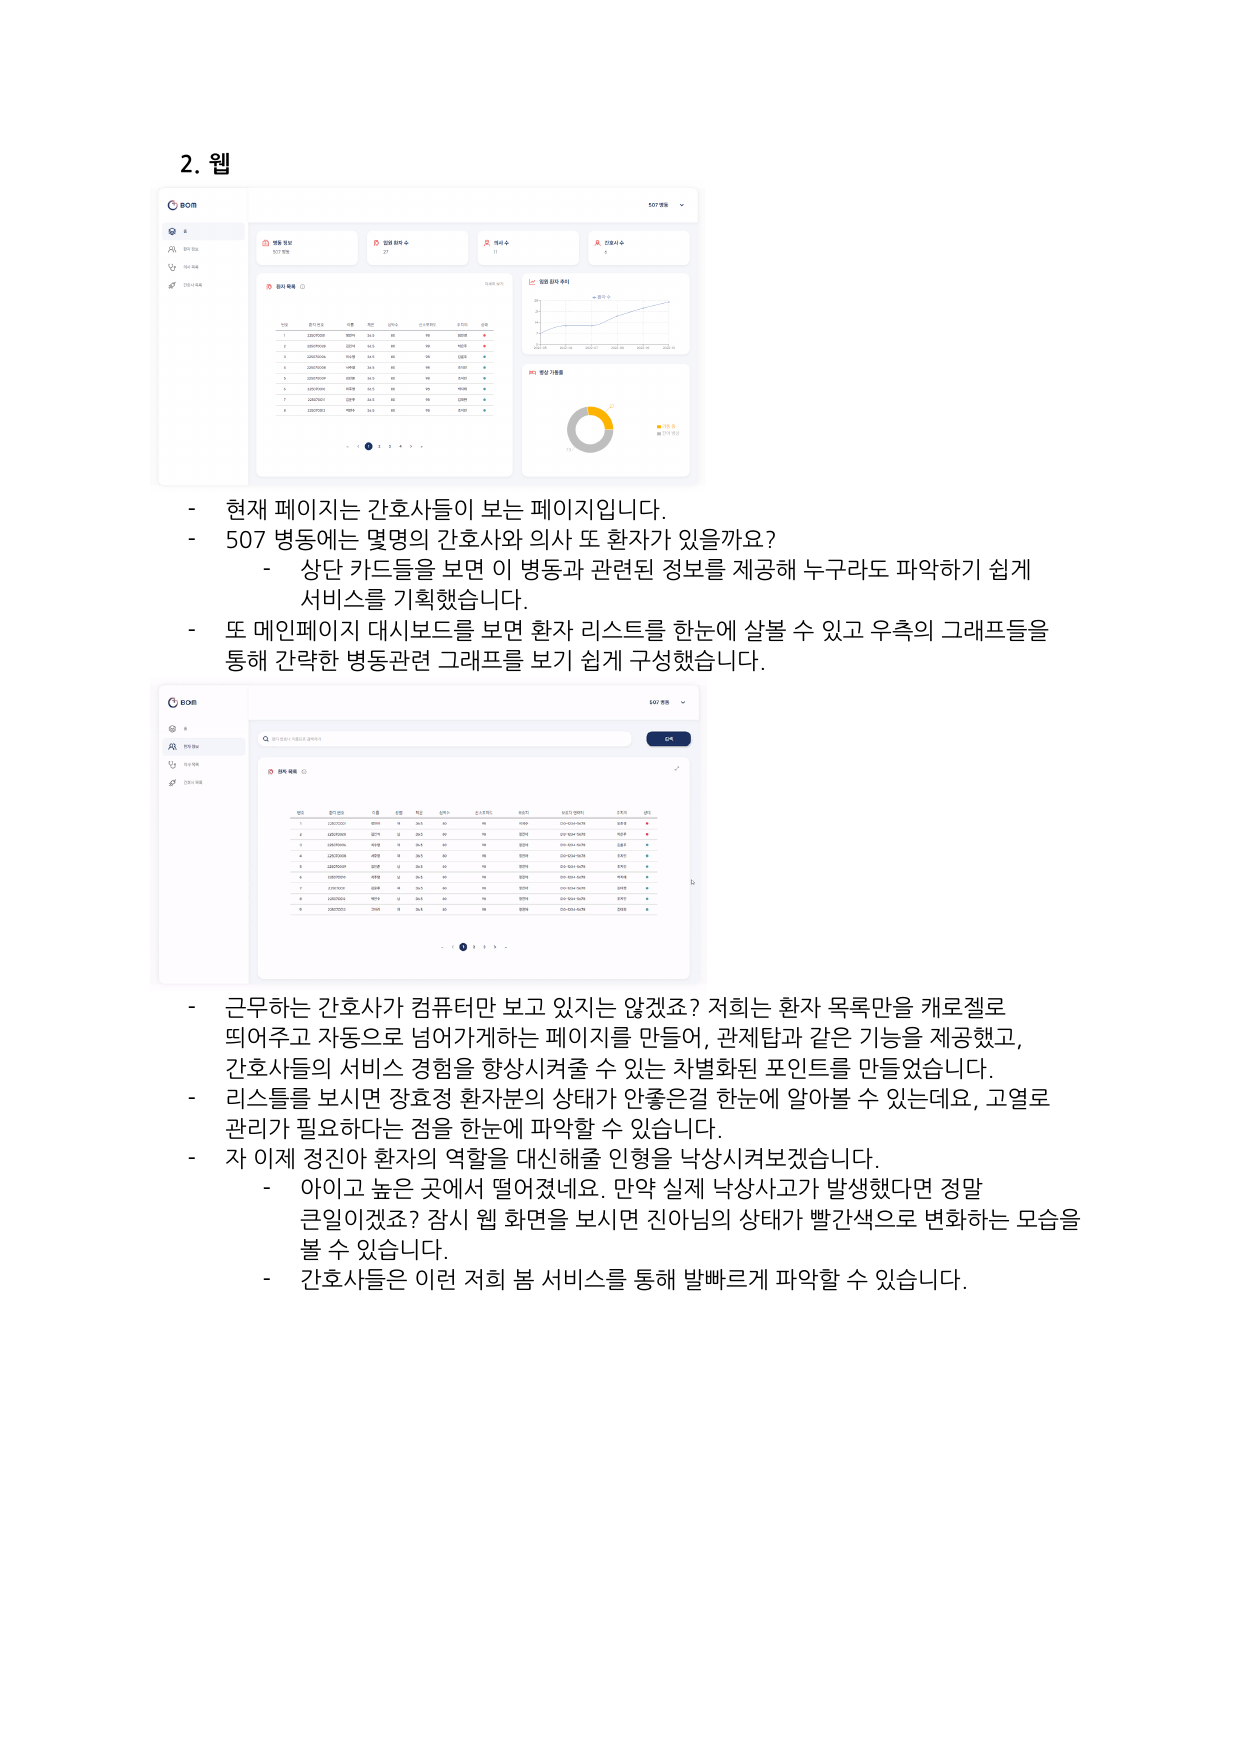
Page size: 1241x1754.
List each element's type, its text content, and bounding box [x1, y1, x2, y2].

list 또 메인페이지 대시보드를 보면 환자 리스트를 한눈에 살볼 수 있고 우측의 그래프들을 통해 간략한 병동관련 그래프를 보기 쉽게 구성했습니다. [187, 617, 1090, 673]
picture [150, 677, 707, 991]
list 현재 페이지는 간호사들이 보는 페이지입니다. [187, 496, 1090, 522]
list 아이고 높은 곳에서 떨어졌네요. 만약 실제 낙상사고가 발생했다면 정말 큰일이겠죠? 잠시 웹 화면을 보시면 진아님의 상태가 빨간색으로 변화하는 모습을 볼 수 있습니다. [262, 1176, 1090, 1262]
list 자 이제 정진아 환자의 역할을 대신해줄 인형을 낙상시켜보겠습니다. [187, 1146, 1090, 1172]
list 리스틀를 보시면 장효정 환자분의 상태가 안좋은걸 한눈에 알아볼 수 있는데요, 고열로 관리가 필요하다는 점을 한눈에 파악할 수 있습니다. [187, 1085, 1090, 1142]
list 간호사들은 이런 저희 봄 서비스를 통해 발빠르게 파악할 수 있습니다. [262, 1266, 1090, 1293]
list 근무하는 간호사가 컴퓨터만 보고 있지는 않겠죠? 저희는 환자 목록만을 캐로젤로 띄어주고 자동으로 넘어가게하는 페이지를 만들어, 관제탑과 같은 기능을 제공했고, 간호사들의 서비스 경험을 향상시켜줄 수 있는 차별화된 포인트를 만들었습니다. [187, 994, 1090, 1081]
picture [150, 180, 706, 493]
list 웹 [179, 150, 1090, 176]
list 507 병동에는 몇명의 간호사와 의사 또 환자가 있을까요? [187, 526, 1090, 553]
list 상단 카드들을 보면 이 병동과 관련된 정보를 제공해 누구라도 파악하기 쉽게 서비스를 기획했습니다. [262, 557, 1090, 613]
